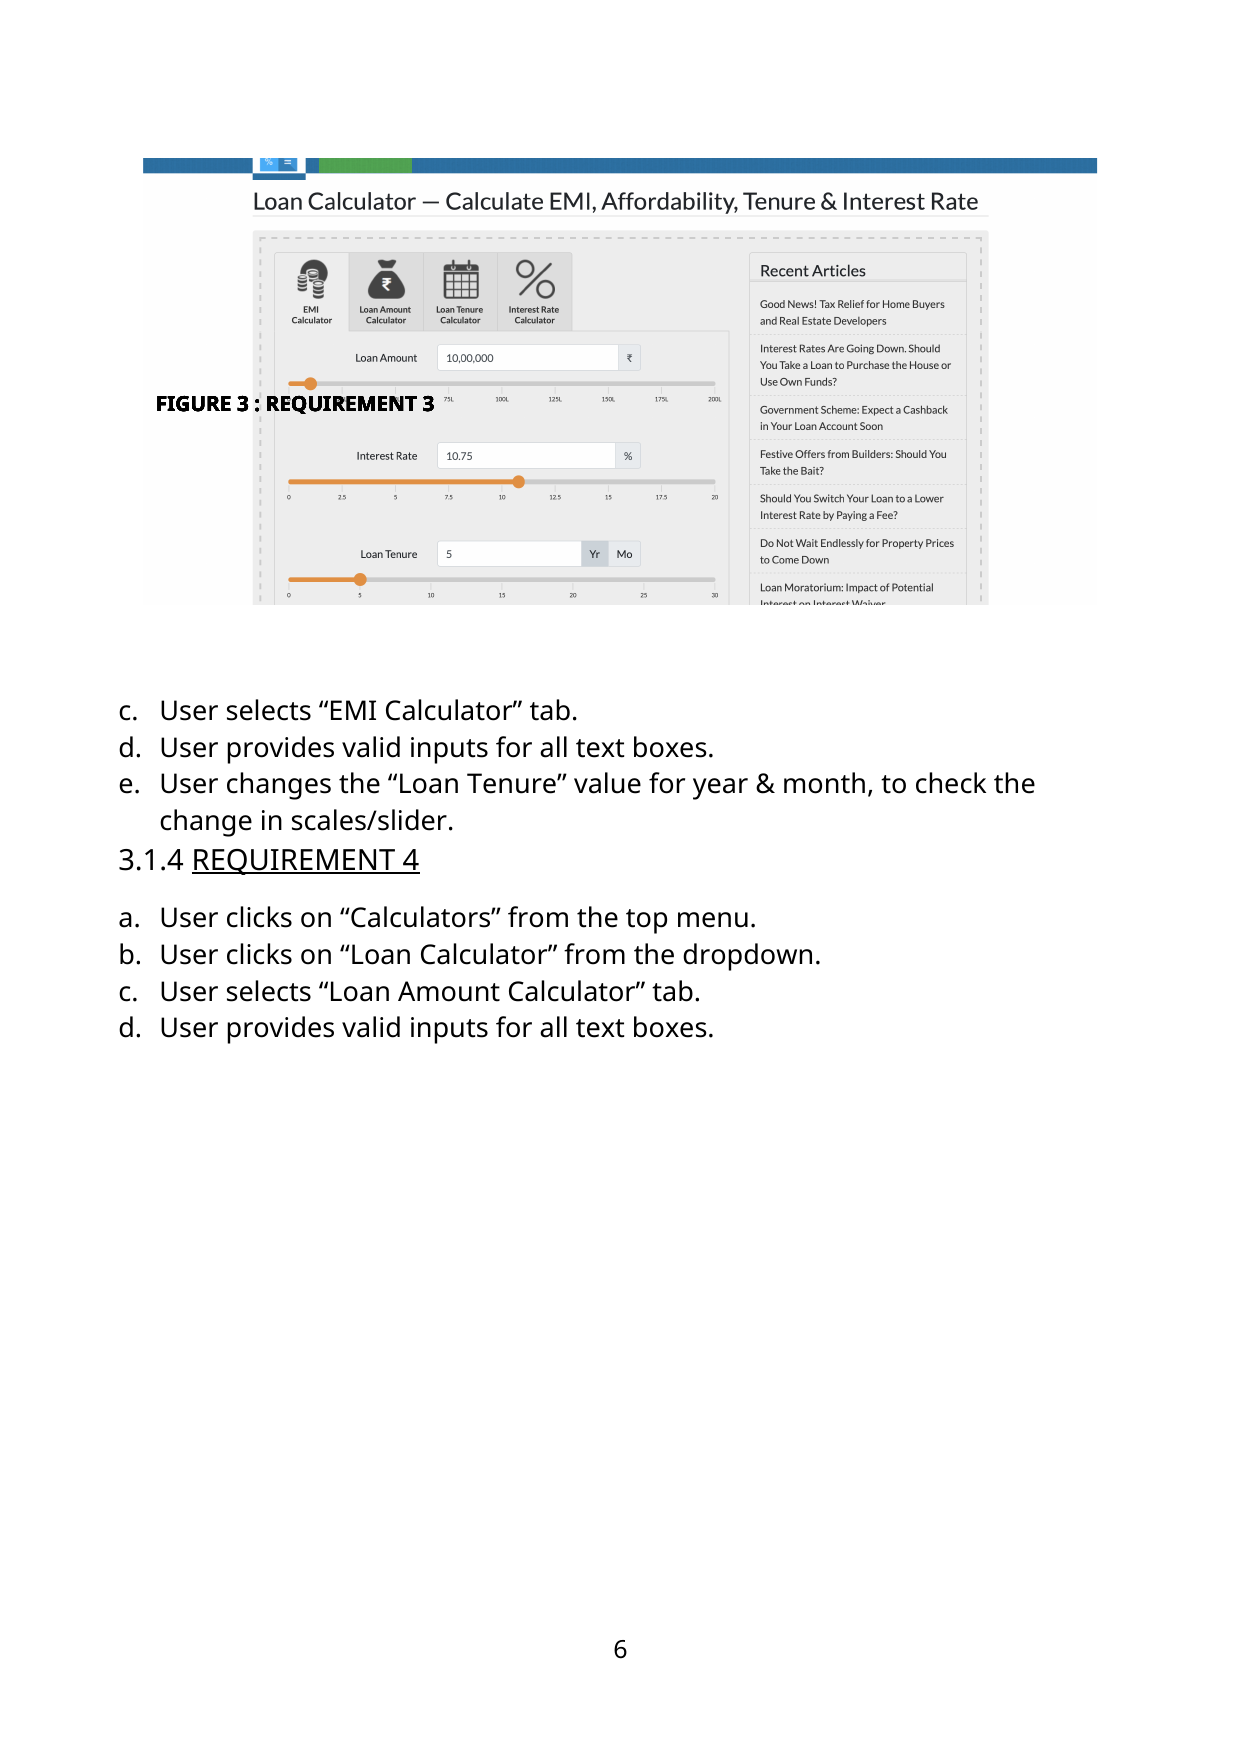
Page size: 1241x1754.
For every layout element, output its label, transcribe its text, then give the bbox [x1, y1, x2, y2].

list User changes the “Loan Tenure” value for year & month, to check the change in scales/slider. [118, 765, 1122, 839]
list User provides valid inputs for all text boxes. [118, 728, 1122, 765]
picture [143, 158, 1098, 605]
list User provides valid inputs for all text boxes. [118, 1009, 1122, 1046]
list User selects “Loan Amount Calculator” tab. [118, 972, 1122, 1009]
list User clicks on “Loan Calculator” from the dropdown. [118, 935, 1122, 972]
list User clicks on “Calculators” from the top menu. [118, 898, 1122, 935]
subtitle 3.1.4 REQUIREMENT 4 [118, 839, 1122, 878]
